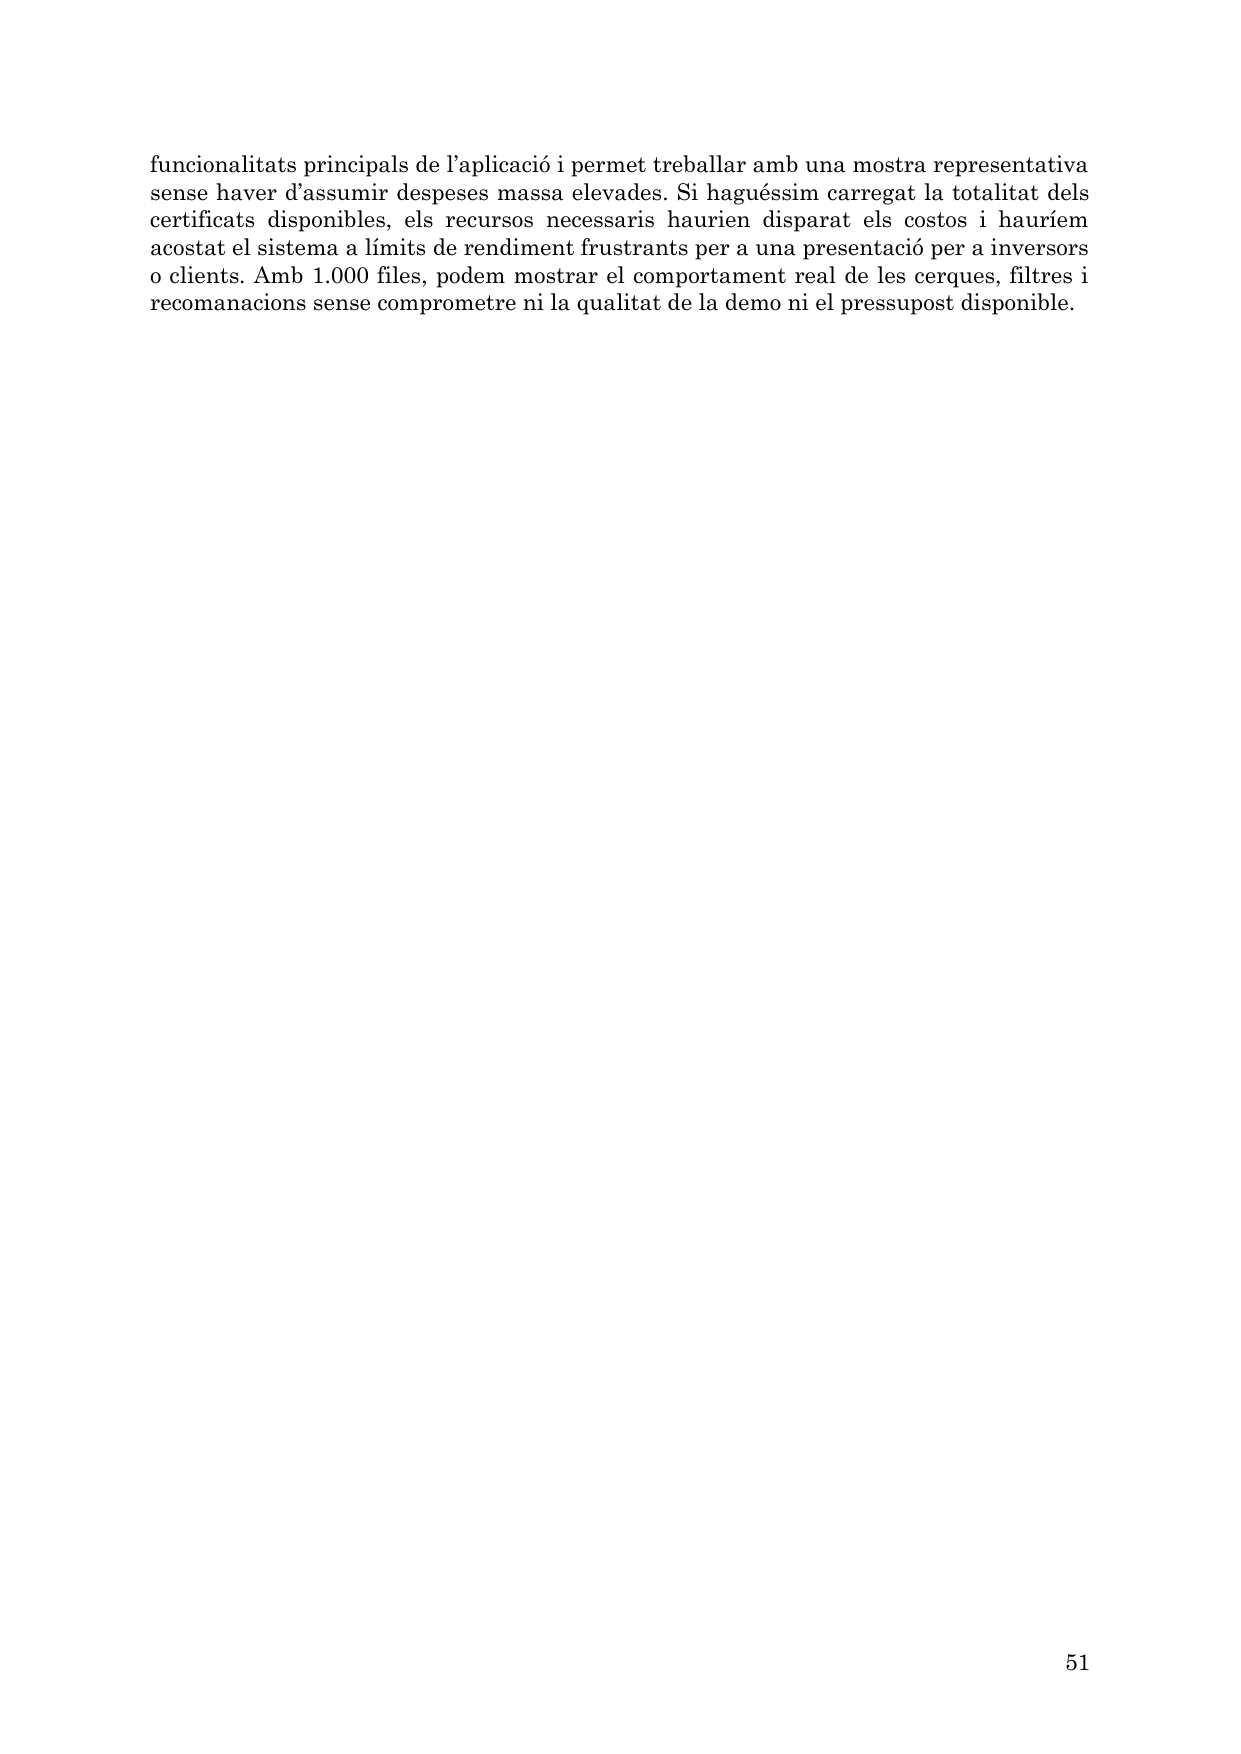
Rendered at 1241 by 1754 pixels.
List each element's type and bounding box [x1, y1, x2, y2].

text [150, 150, 1090, 316]
